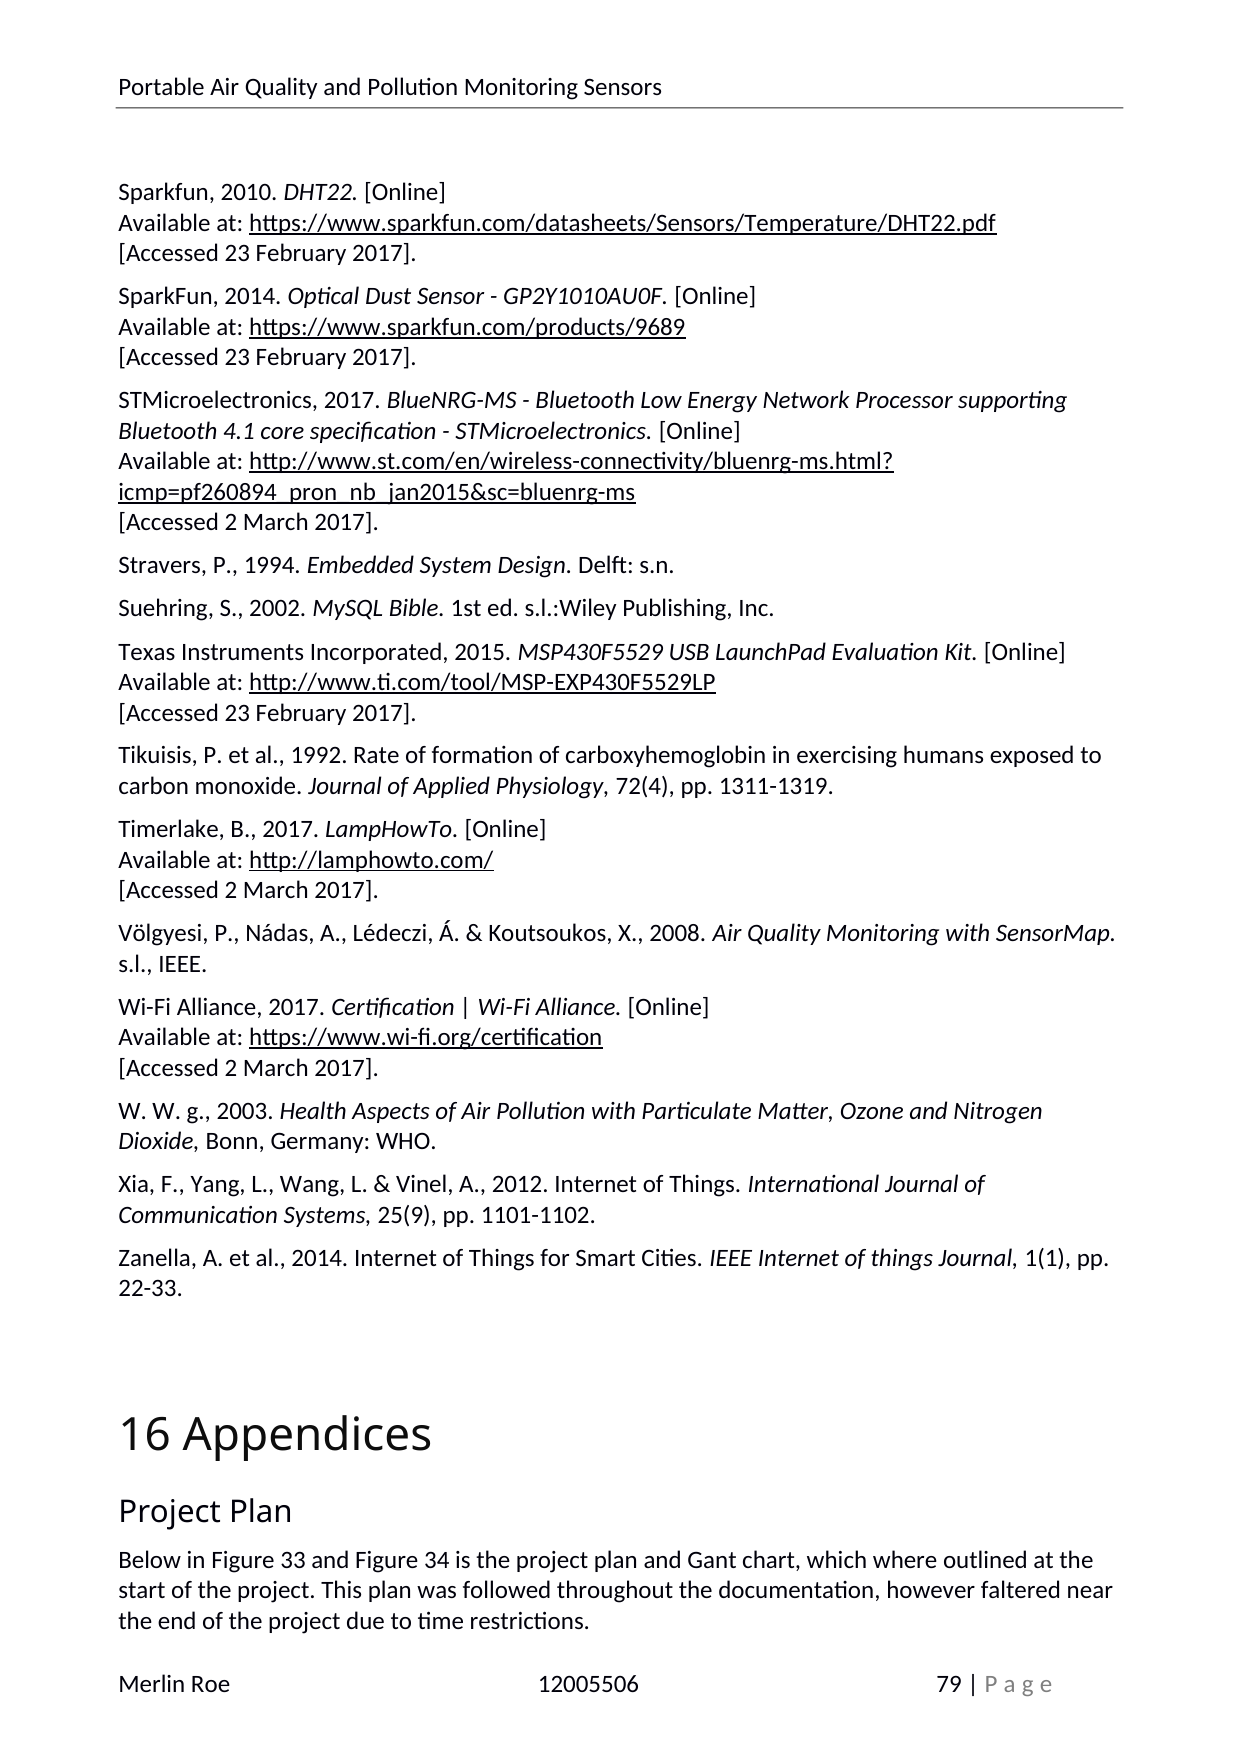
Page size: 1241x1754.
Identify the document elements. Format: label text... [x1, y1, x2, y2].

subtitle Appendices [118, 1402, 1123, 1464]
subtitle Project Plan [118, 1489, 1123, 1532]
text Below in Figure 33 and Figure 34 is the project plan and Gant chart, which where outlined at the start of the project. This plan was followed throughout the documentation, however faltered near the end of the project due to time restrictions. [118, 1544, 1123, 1636]
